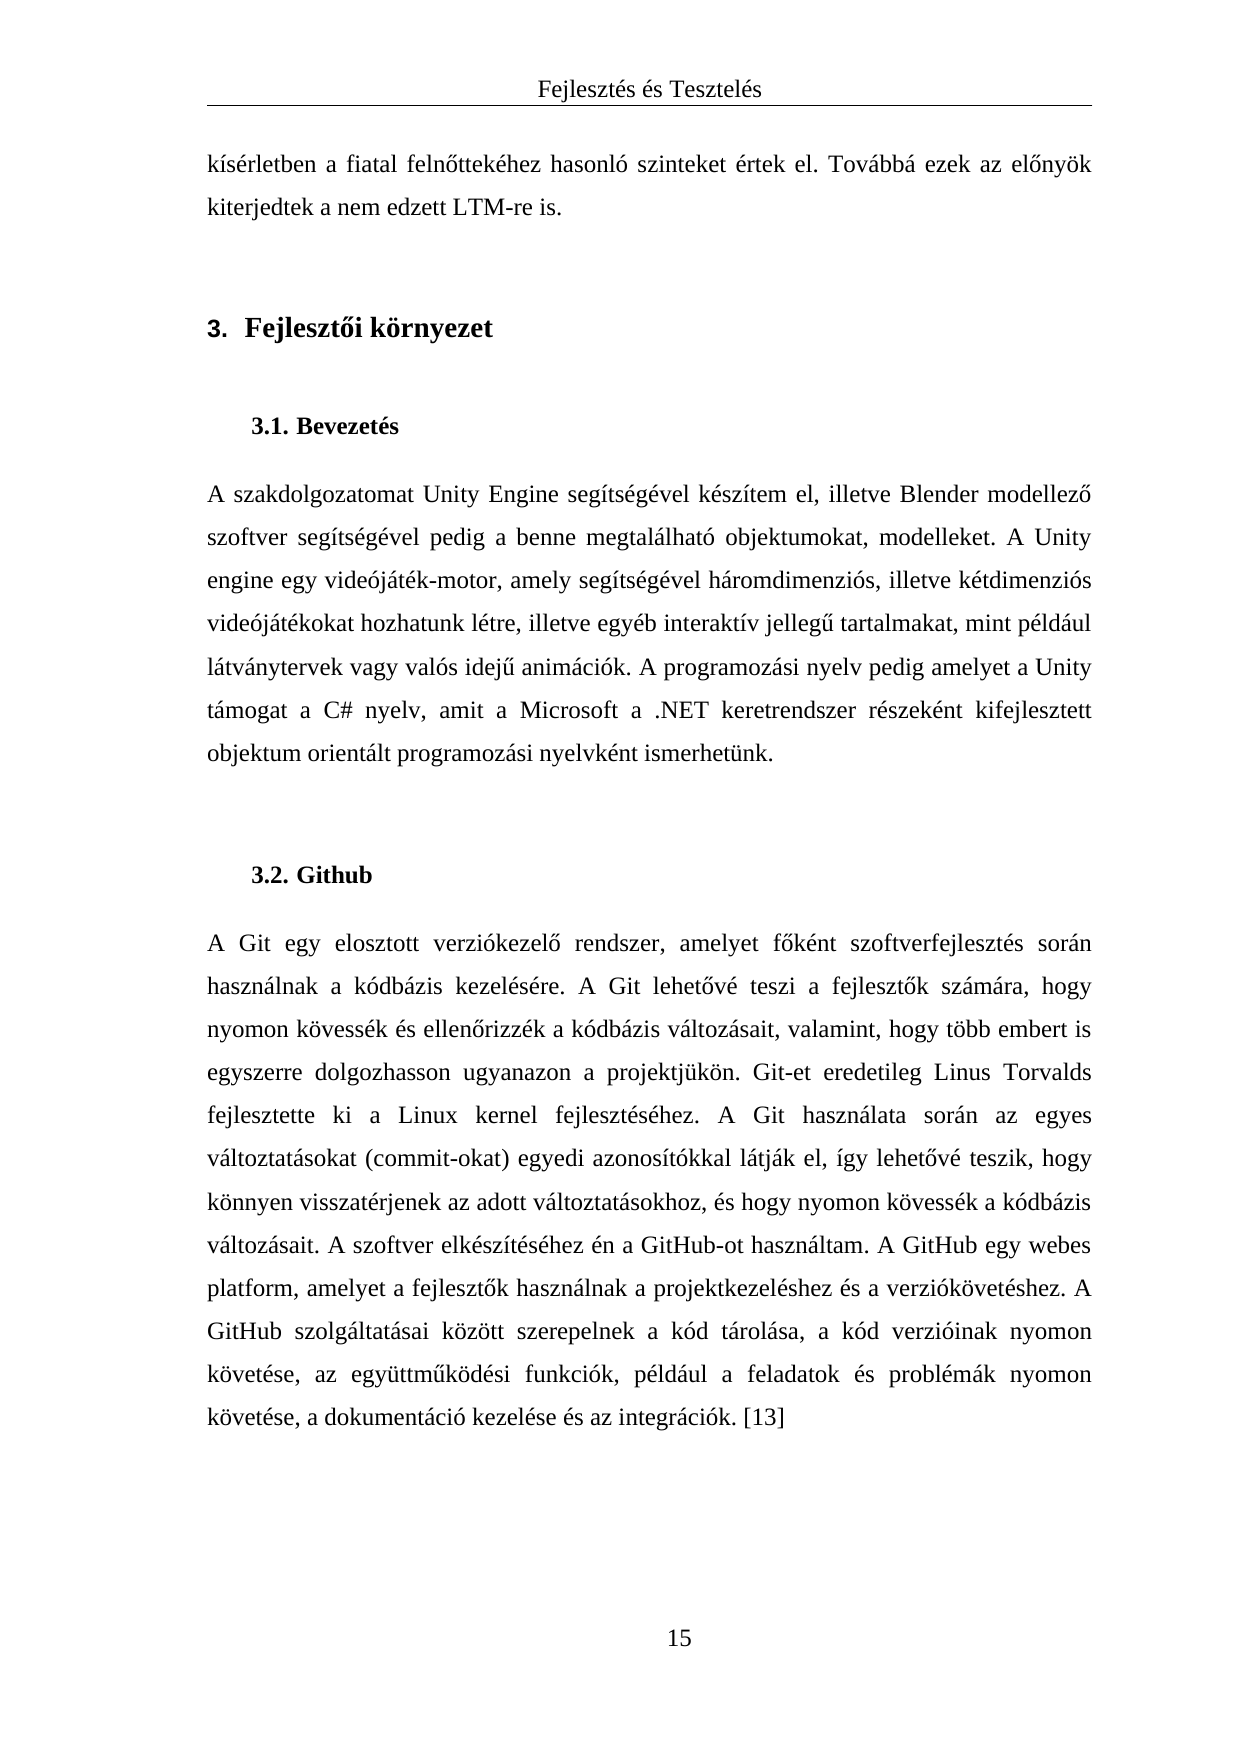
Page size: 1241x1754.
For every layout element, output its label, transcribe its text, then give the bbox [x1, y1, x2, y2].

subtitle Bevezetés [251, 411, 1092, 440]
subtitle Github [251, 860, 1092, 888]
subtitle Fejlesztői környezet [207, 311, 1092, 344]
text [207, 149, 1092, 221]
text A szakdolgozatomat Unity Engine segítségével készítem el, illetve Blender modellező szoftver segítségével pedig a benne megtalálható objektumokat, modelleket. A Unity engine egy videójáték-motor, amely segítségével háromdimenziós, illetve kétdimenziós videójátékokat hozhatunk létre, illetve egyéb interaktív jellegű tartalmakat, mint például látványtervek vagy valós idejű animációk. A programozási nyelv pedig amelyet a Unity támogat a C# nyelv, amit a Microsoft a .NET keretrendszer részeként kifejlesztett objektum orientált programozási nyelvként ismerhetünk. [207, 479, 1092, 767]
text A Git egy elosztott verziókezelő rendszer, amelyet főként szoftverfejlesztés során használnak a kódbázis kezelésére. A Git lehetővé teszi a fejlesztők számára, hogy nyomon kövessék és ellenőrizzék a kódbázis változásait, valamint, hogy több embert is egyszerre dolgozhasson ugyanazon a projektjükön. Git-et eredetileg Linus Torvalds fejlesztette ki a Linux kernel fejlesztéséhez. A Git használata során az egyes változtatásokat (commit-okat) egyedi azonosítókkal látják el, így lehetővé teszik, hogy könnyen visszatérjenek az adott változtatásokhoz, és hogy nyomon kövessék a kódbázis változásait. A szoftver elkészítéséhez én a GitHub-ot használtam. A GitHub egy webes platform, amelyet a fejlesztők használnak a projektkezeléshez és a verziókövetéshez. A GitHub szolgáltatásai között szerepelnek a kód tárolása, a kód verzióinak nyomon követése, az együttműködési funkciók, például a feladatok és problémák nyomon követése, a dokumentáció kezelése és az integrációk. [13] [207, 928, 1092, 1431]
